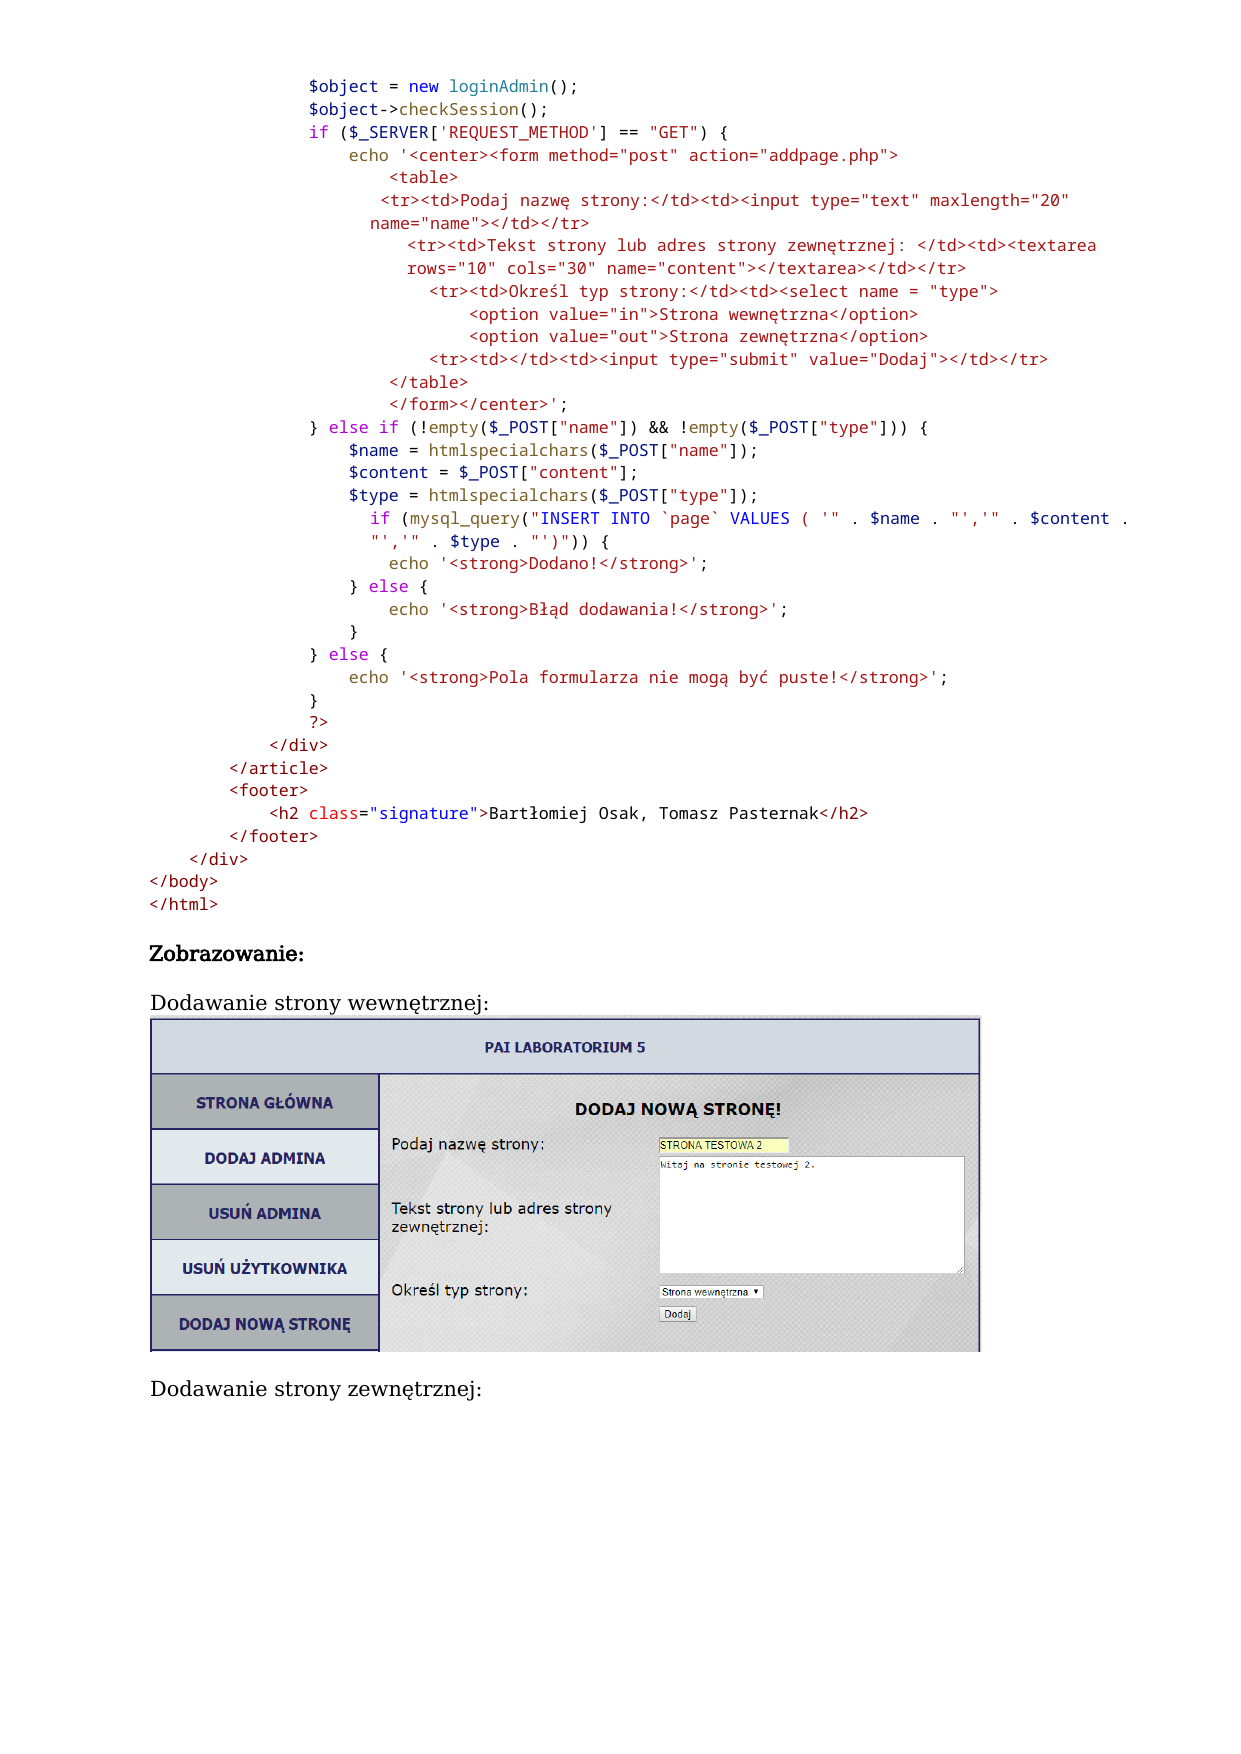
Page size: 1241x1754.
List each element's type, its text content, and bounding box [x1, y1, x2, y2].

text </article> [149, 756, 1165, 779]
text <tr><td></td><td><input type="submit" value="Dodaj"></td></tr> [149, 347, 1165, 370]
text <tr><td>Określ typ strony:</td><td><select name = "type"> [149, 279, 1165, 302]
text $object = new loginAdmin(); [149, 75, 1165, 98]
text echo '<strong>Dodano!</strong>'; [149, 552, 1165, 574]
text } [149, 620, 1165, 643]
text echo '<center><form method="post" action="addpage.php"> [149, 143, 1165, 166]
list Dodawanie strony zewnętrznej: [150, 1376, 1165, 1401]
text } else { [149, 574, 1165, 597]
text </footer> [149, 824, 1165, 847]
text </div> [149, 733, 1165, 756]
text echo '<strong>Pola formularza nie mogą być puste!</strong>'; [149, 665, 1165, 688]
text <tr><td>Podaj nazwę strony:</td><td><input type="text" maxlength="20" name="name"></td></tr> [370, 188, 1165, 234]
text echo '<strong>Błąd dodawania!</strong>'; [149, 597, 1165, 620]
picture [150, 1015, 982, 1352]
text if (mysql_query("INSERT INTO `page` VALUES ( '" . $name . "','" . $content . "','" . $type . "')")) { [370, 506, 1165, 552]
text $type = htmlspecialchars($_POST["type"]); [149, 484, 1165, 506]
text ?> [149, 711, 1165, 733]
text } else { [149, 643, 1165, 665]
text if ($_SERVER['REQUEST_METHOD'] == "GET") { [149, 120, 1165, 143]
text <table> [149, 166, 1165, 188]
text <footer> [149, 779, 1165, 802]
text </div> [149, 847, 1165, 870]
text </html> [149, 892, 1165, 915]
text $content = $_POST["content"]; [149, 461, 1165, 484]
text <option value="out">Strona zewnętrzna</option> [149, 325, 1165, 347]
text } [149, 688, 1165, 711]
text <h2 class="signature">Bartłomiej Osak, Tomasz Pasternak</h2> [149, 802, 1165, 824]
list Dodawanie strony wewnętrznej: [150, 990, 1165, 1015]
text Zobrazowanie: [149, 940, 1165, 965]
text } else if (!empty($_POST["name"]) && !empty($_POST["type"])) { [149, 416, 1165, 438]
text </table> [149, 370, 1165, 393]
text <option value="in">Strona wewnętrzna</option> [149, 302, 1165, 325]
text $object->checkSession(); [149, 98, 1165, 120]
text <tr><td>Tekst strony lub adres strony zewnętrznej: </td><td><textarea rows="10" cols="30" name="content"></textarea></td></tr> [407, 234, 1165, 279]
text </form></center>'; [149, 393, 1165, 416]
text </body> [149, 870, 1165, 892]
text $name = htmlspecialchars($_POST["name"]); [149, 438, 1165, 461]
